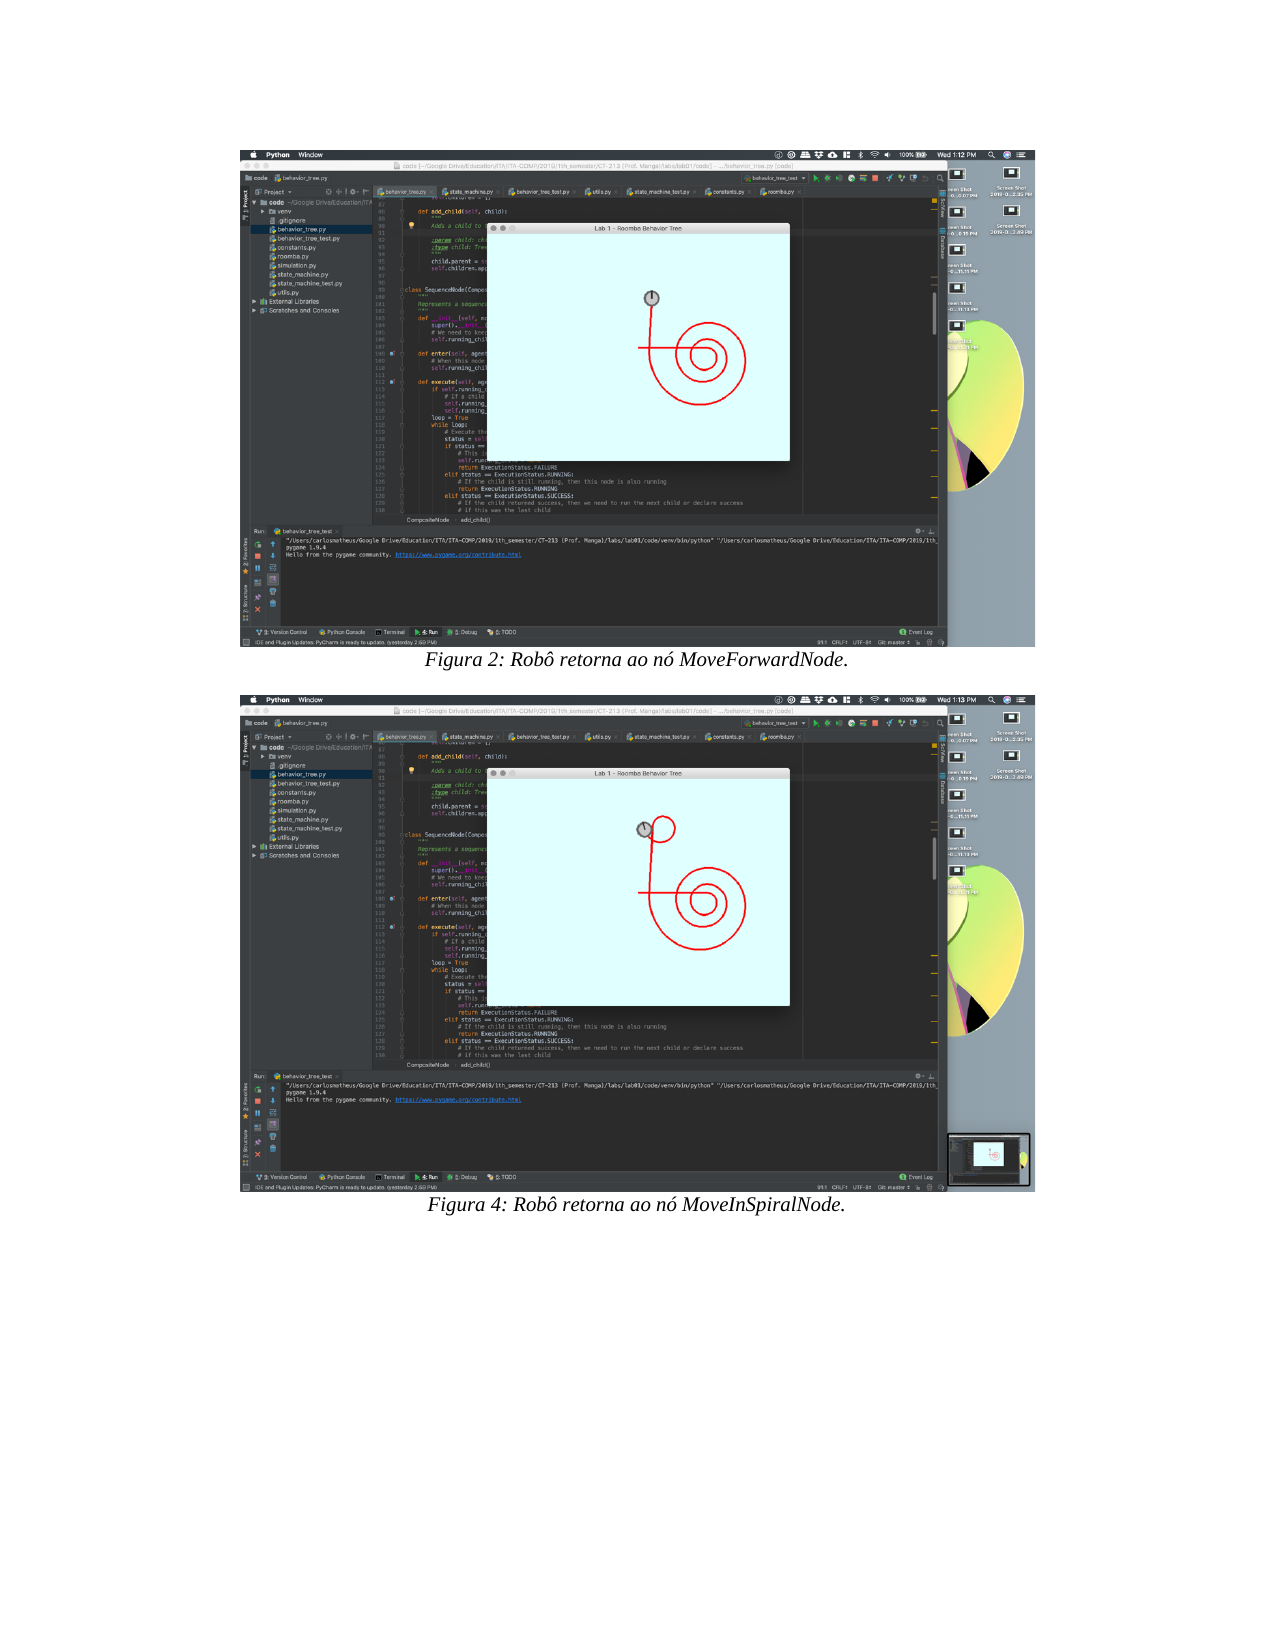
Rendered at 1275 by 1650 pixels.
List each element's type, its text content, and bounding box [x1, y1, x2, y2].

text Figura 2: Robô retorna ao nó MoveForwardNode. [150, 647, 1125, 671]
picture [240, 695, 1035, 1192]
text Figura 4: Robô retorna ao nó MoveInSpiralNode. [150, 1192, 1125, 1216]
picture [240, 150, 1035, 647]
